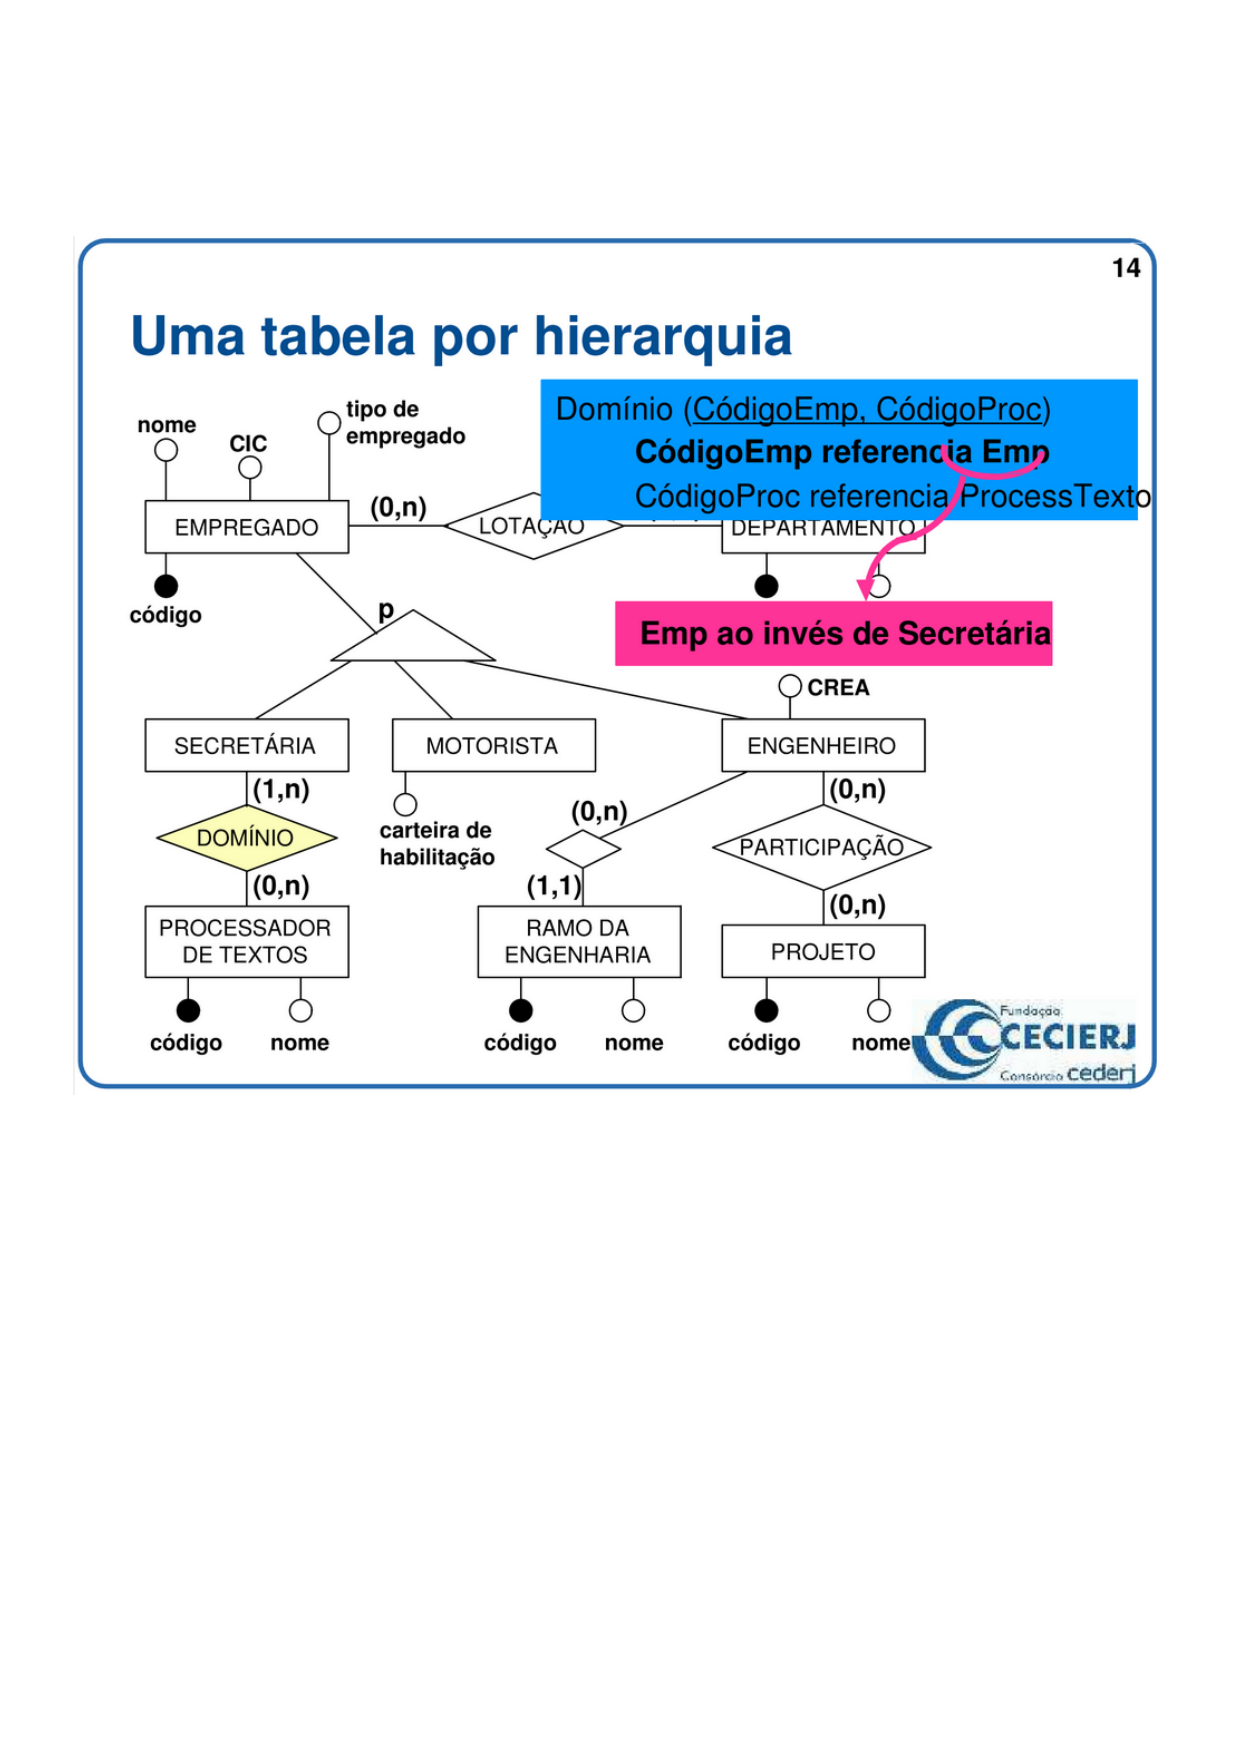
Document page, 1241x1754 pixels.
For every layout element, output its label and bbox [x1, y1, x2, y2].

picture [73, 236, 1167, 1095]
